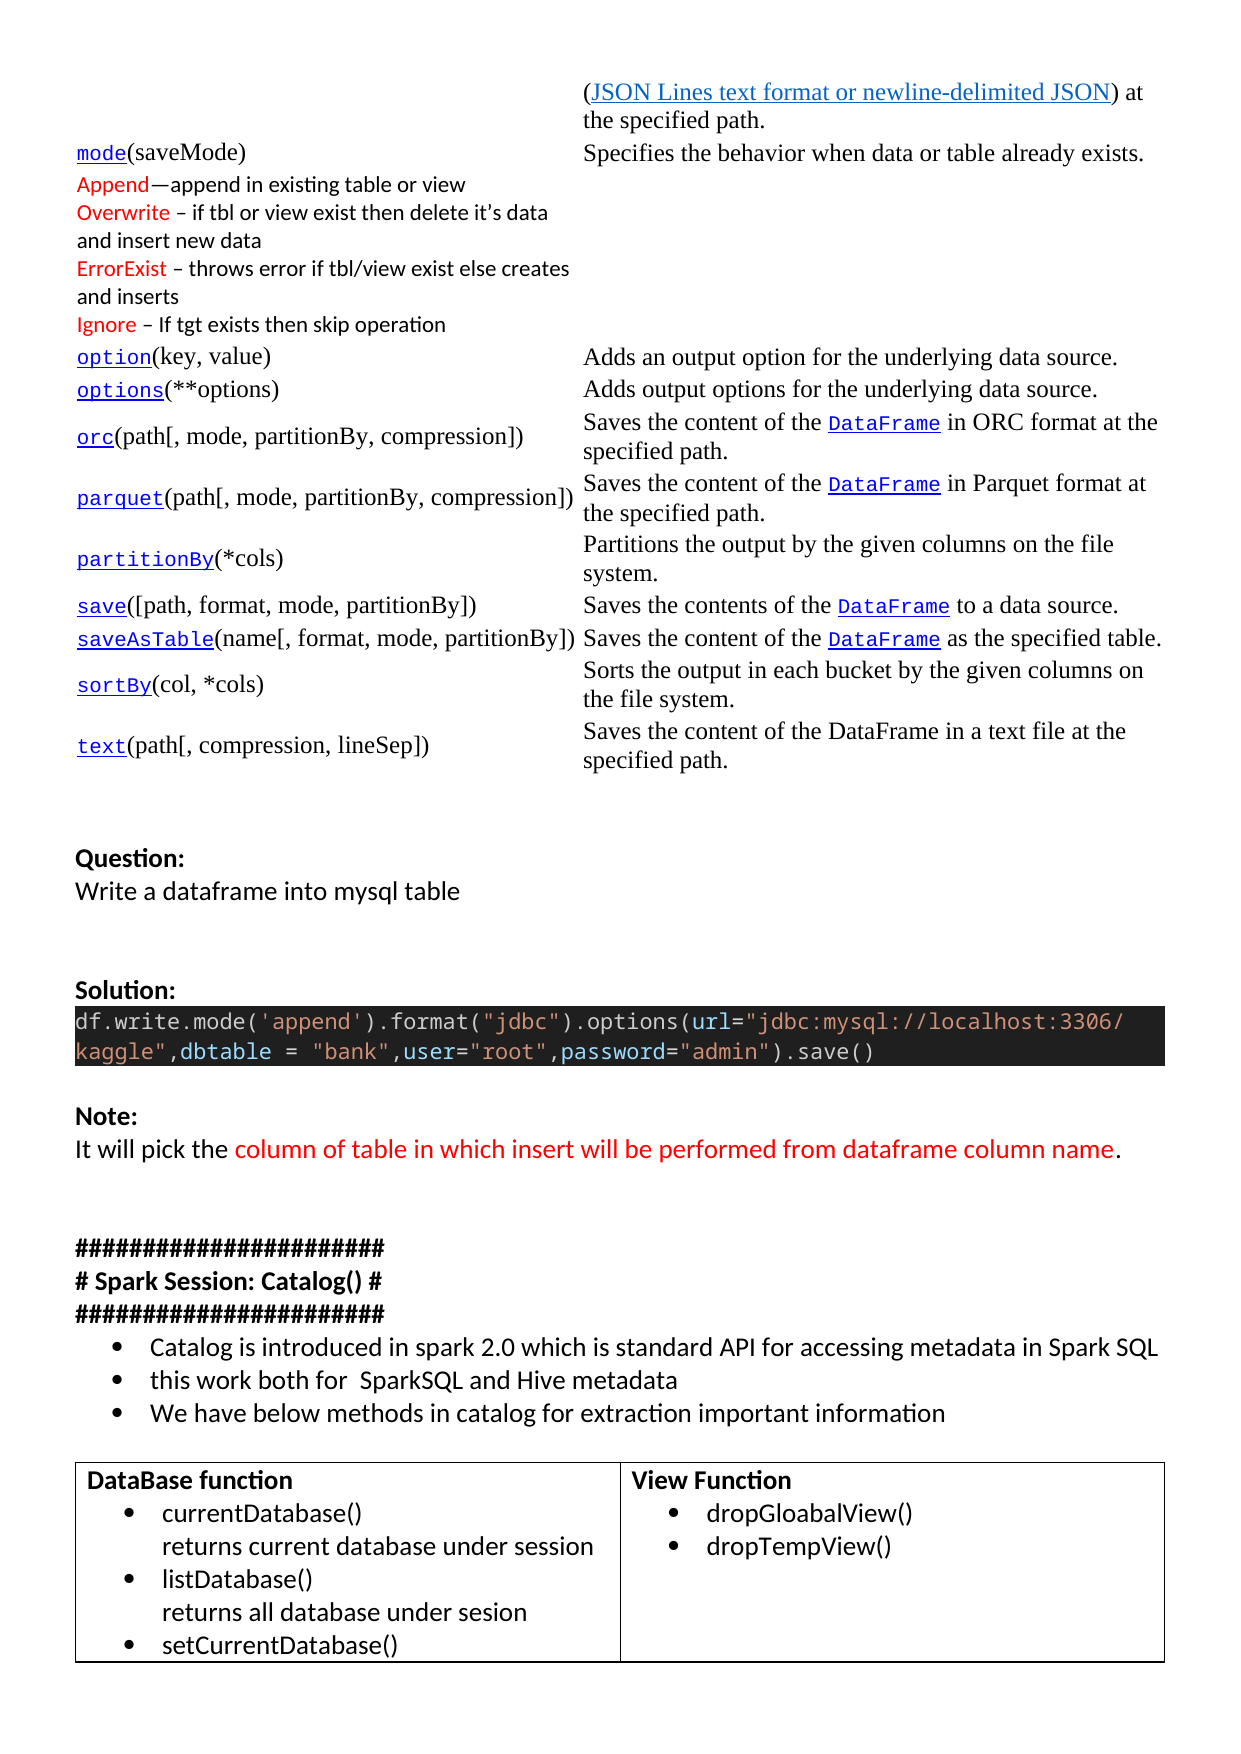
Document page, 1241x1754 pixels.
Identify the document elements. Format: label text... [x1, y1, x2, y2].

list We have below methods in catalog for extraction important information [112, 1396, 1165, 1429]
text Question: [75, 841, 1165, 874]
list Catalog is introduced in spark 2.0 which is standard API for accessing metadata in Spark SQL [112, 1330, 1165, 1363]
list this work both for SparkSQL and Hive metadata [112, 1363, 1165, 1396]
text Solution: [75, 973, 1165, 1006]
text df.write.mode('append').format("jdbc").options(url="jdbc:mysql://localhost:3306/kaggle",dbtable = "bank",user="root",password="admin").save() [75, 1006, 1165, 1066]
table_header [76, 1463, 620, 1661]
text ####################### [75, 1231, 1165, 1264]
text Write a dataframe into mysql table [75, 874, 1165, 907]
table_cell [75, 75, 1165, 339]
text Note: [75, 1099, 1165, 1132]
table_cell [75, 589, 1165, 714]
text ####################### [75, 1297, 1165, 1330]
text It will pick the column of table in which insert will be performed from dataframe column name. [75, 1132, 1165, 1165]
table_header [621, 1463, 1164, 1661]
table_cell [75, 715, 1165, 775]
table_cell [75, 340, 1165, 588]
text # Spark Session: Catalog() # [75, 1264, 1165, 1297]
